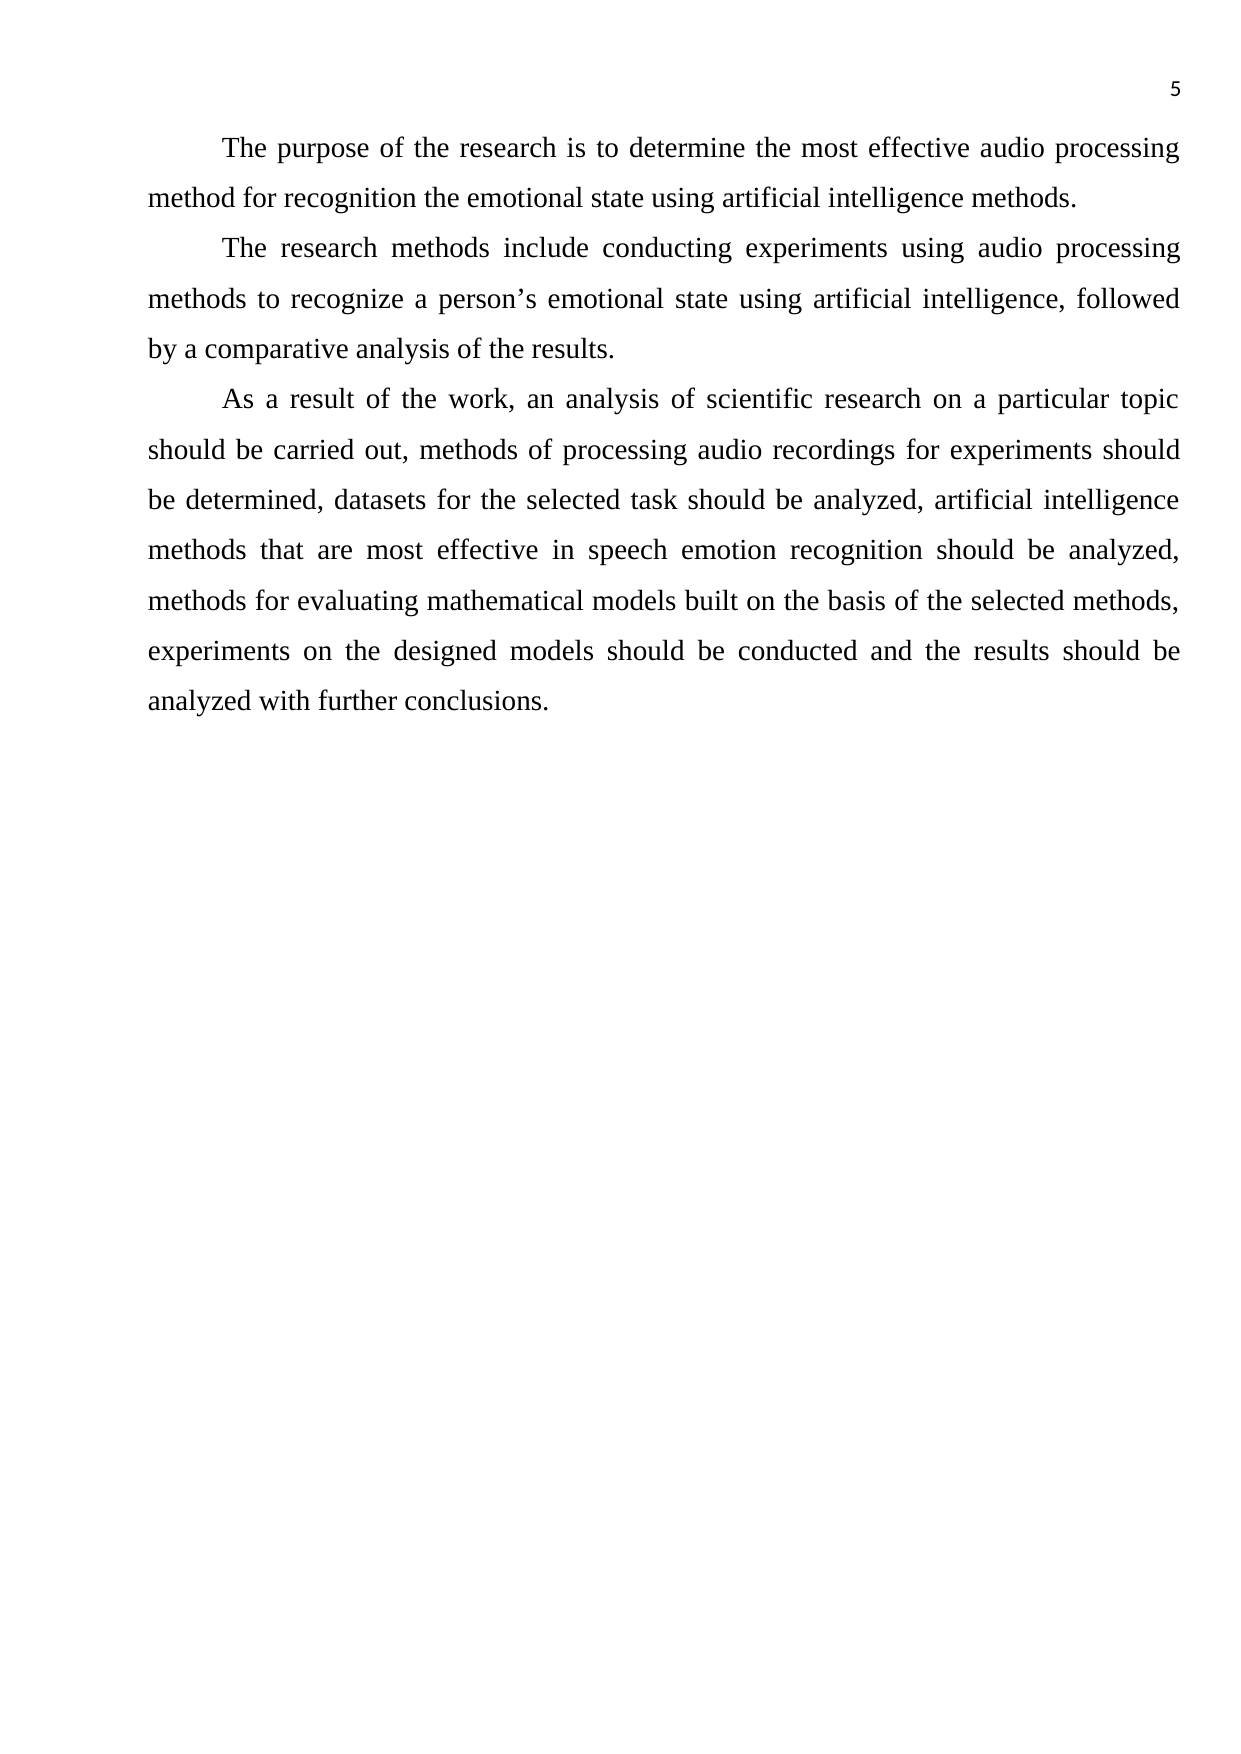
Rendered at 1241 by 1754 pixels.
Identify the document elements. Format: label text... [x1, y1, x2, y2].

text The purpose of the research is to determine the most effective audio processing method for recognition the emotional state using artificial intelligence methods. [148, 130, 1181, 214]
text As a result of the work, an analysis of scientific research on a particular topic should be carried out, methods of processing audio recordings for experiments should be determined, datasets for the selected task should be analyzed, artificial intelligence methods that are most effective in speech emotion recognition should be analyzed, methods for evaluating mathematical models built on the basis of the selected methods, experiments on the designed models should be conducted and the results should be analyzed with further conclusions. [148, 381, 1181, 717]
text The research methods include conducting experiments using audio processing methods to recognize a person’s emotional state using artificial intelligence, followed by a comparative analysis of the results. [148, 231, 1181, 365]
